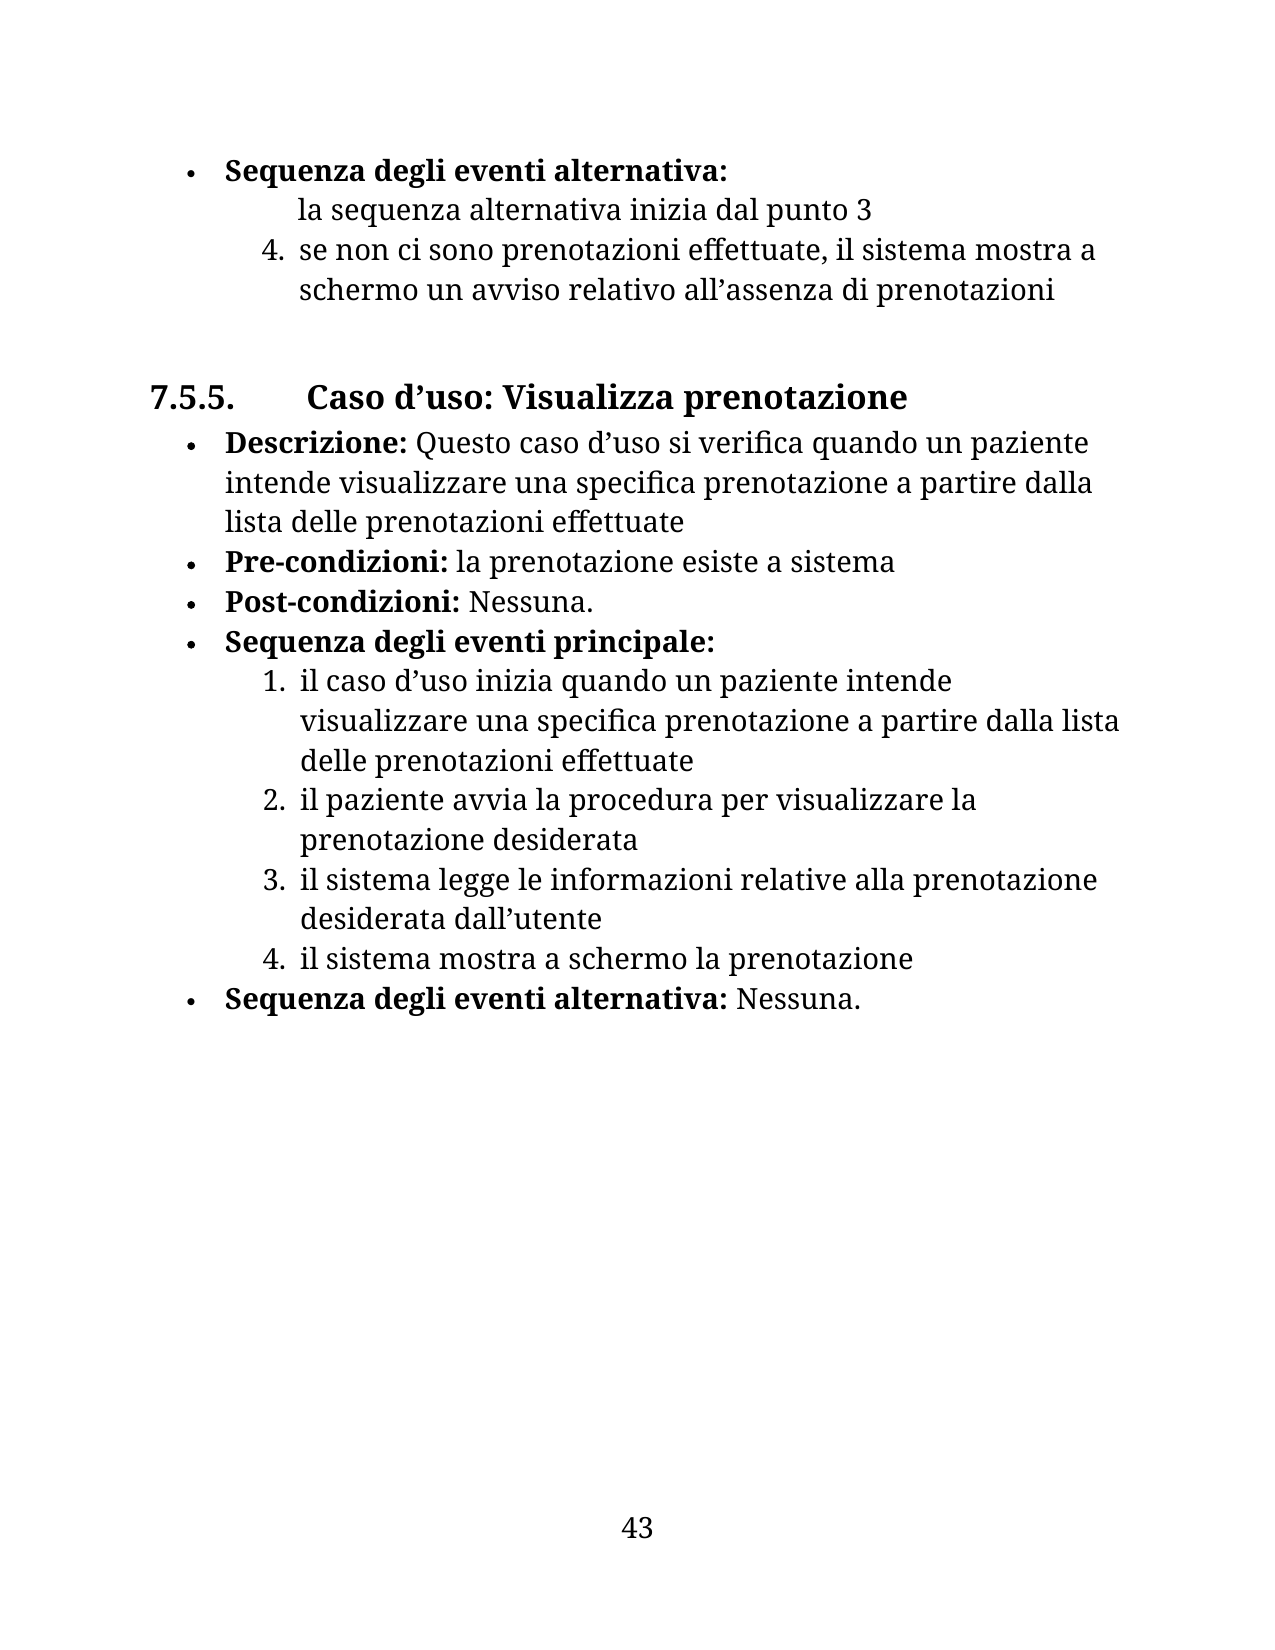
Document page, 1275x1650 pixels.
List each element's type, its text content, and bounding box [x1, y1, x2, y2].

list Post-condizioni: Nessuna. [187, 581, 1125, 621]
list Descrizione: Questo caso d’uso si verifica quando un paziente intende visualizzare una specifica prenotazione a partire dalla lista delle prenotazioni effettuate [187, 422, 1125, 541]
list se non ci sono prenotazioni effettuate, il sistema mostra a schermo un avviso relativo all’assenza di prenotazioni [261, 229, 1125, 309]
list il paziente avvia la procedura per visualizzare la prenotazione desiderata [262, 779, 1125, 859]
list Sequenza degli eventi alternativa: Nessuna. [187, 978, 1125, 1018]
list il sistema legge le informazioni relative alla prenotazione desiderata dall’utente [262, 859, 1125, 938]
list Sequenza degli eventi principale: [187, 621, 1125, 661]
list il caso d’uso inizia quando un paziente intende visualizzare una specifica prenotazione a partire dalla lista delle prenotazioni effettuate [262, 661, 1125, 779]
subtitle Caso d’uso: Visualizza prenotazione [150, 373, 1125, 419]
text la sequenza alternativa inizia dal punto 3 [224, 190, 1125, 229]
list Sequenza degli eventi alternativa: [187, 150, 1125, 190]
list Pre-condizioni: la prenotazione esiste a sistema [187, 541, 1125, 581]
list il sistema mostra a schermo la prenotazione [262, 938, 1125, 978]
